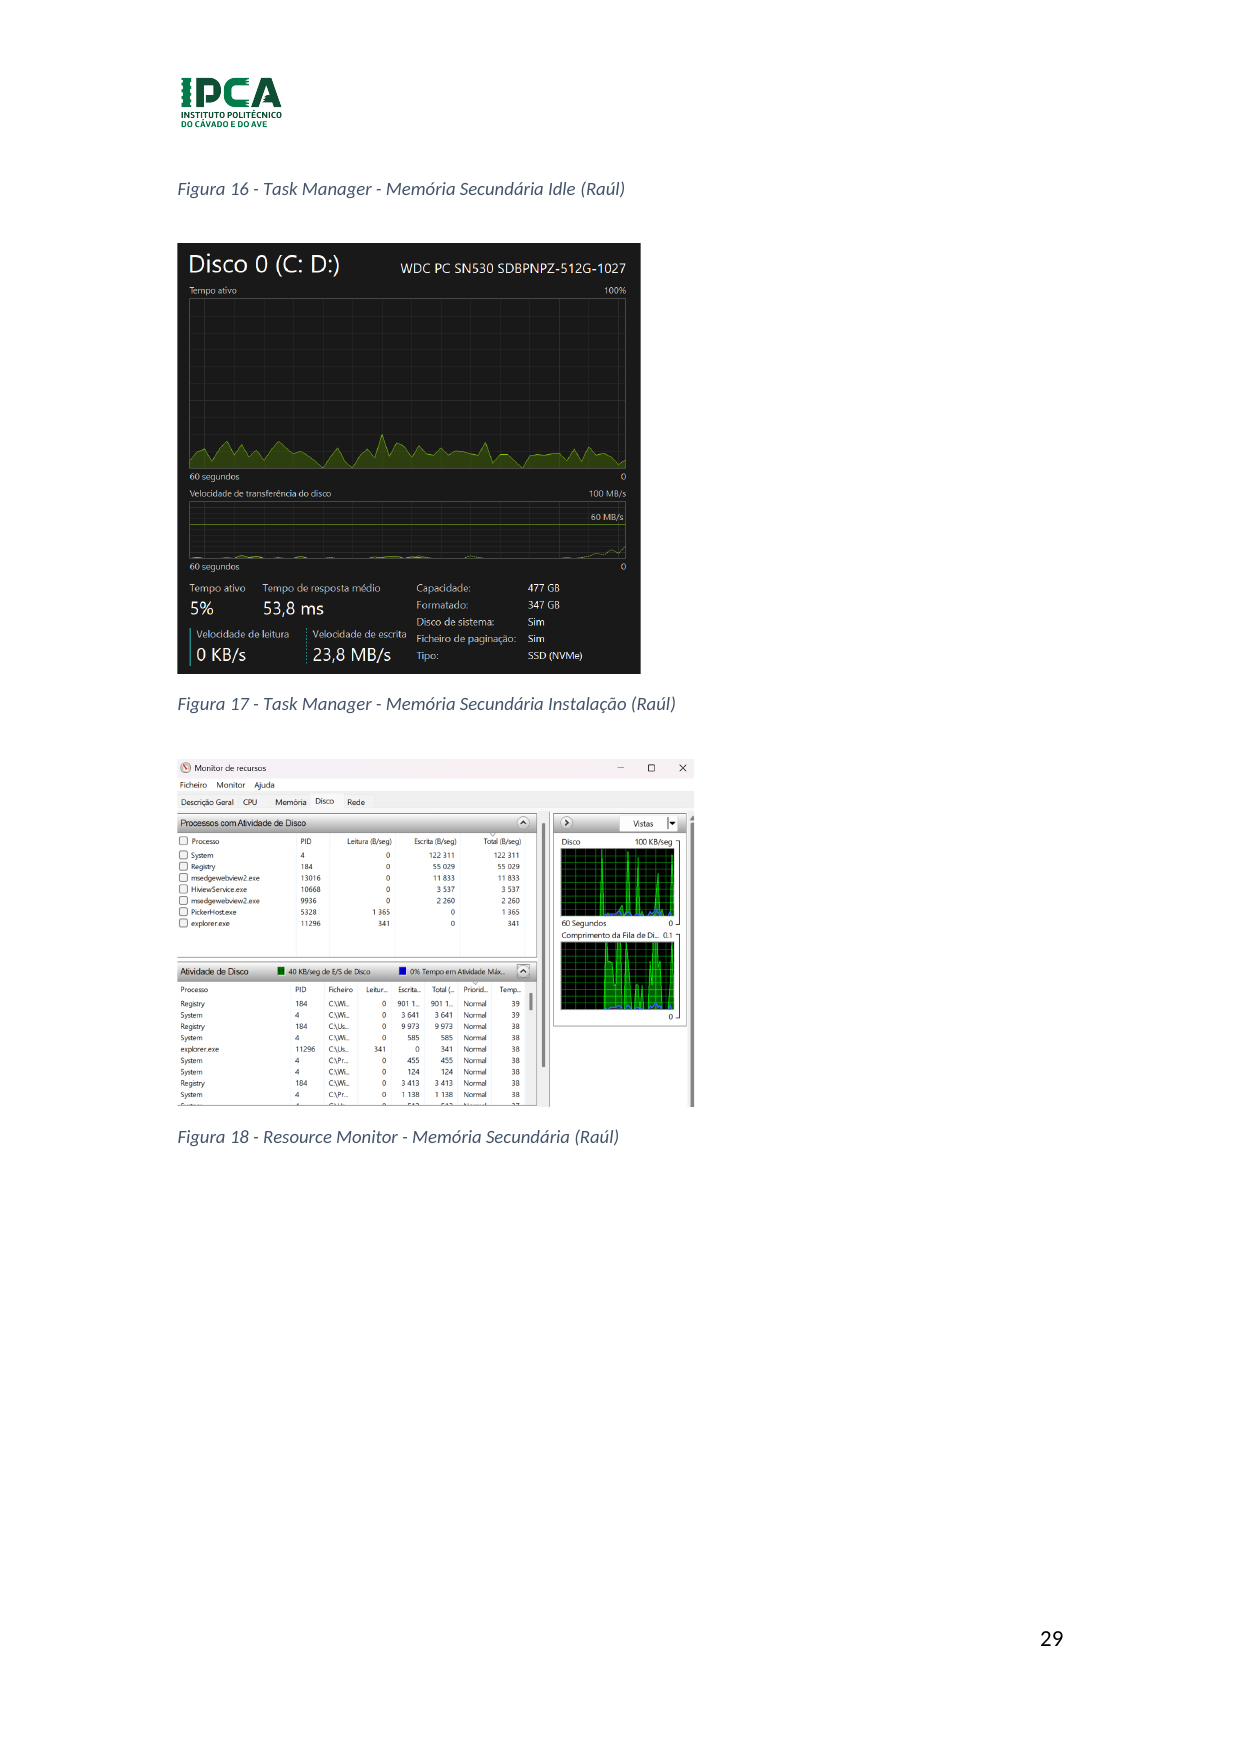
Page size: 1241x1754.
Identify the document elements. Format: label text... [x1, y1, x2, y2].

text Figura 17 - Task Manager - Memória Secundária Instalação (Raúl) [177, 693, 1063, 738]
picture [177, 73, 285, 132]
picture [177, 759, 695, 1107]
text Figura 18 - Resource Monitor - Memória Secundária (Raúl) [177, 1126, 1063, 1148]
text Figura 16 - Task Manager - Memória Secundária Idle (Raúl) [177, 177, 1063, 223]
picture [177, 243, 641, 674]
